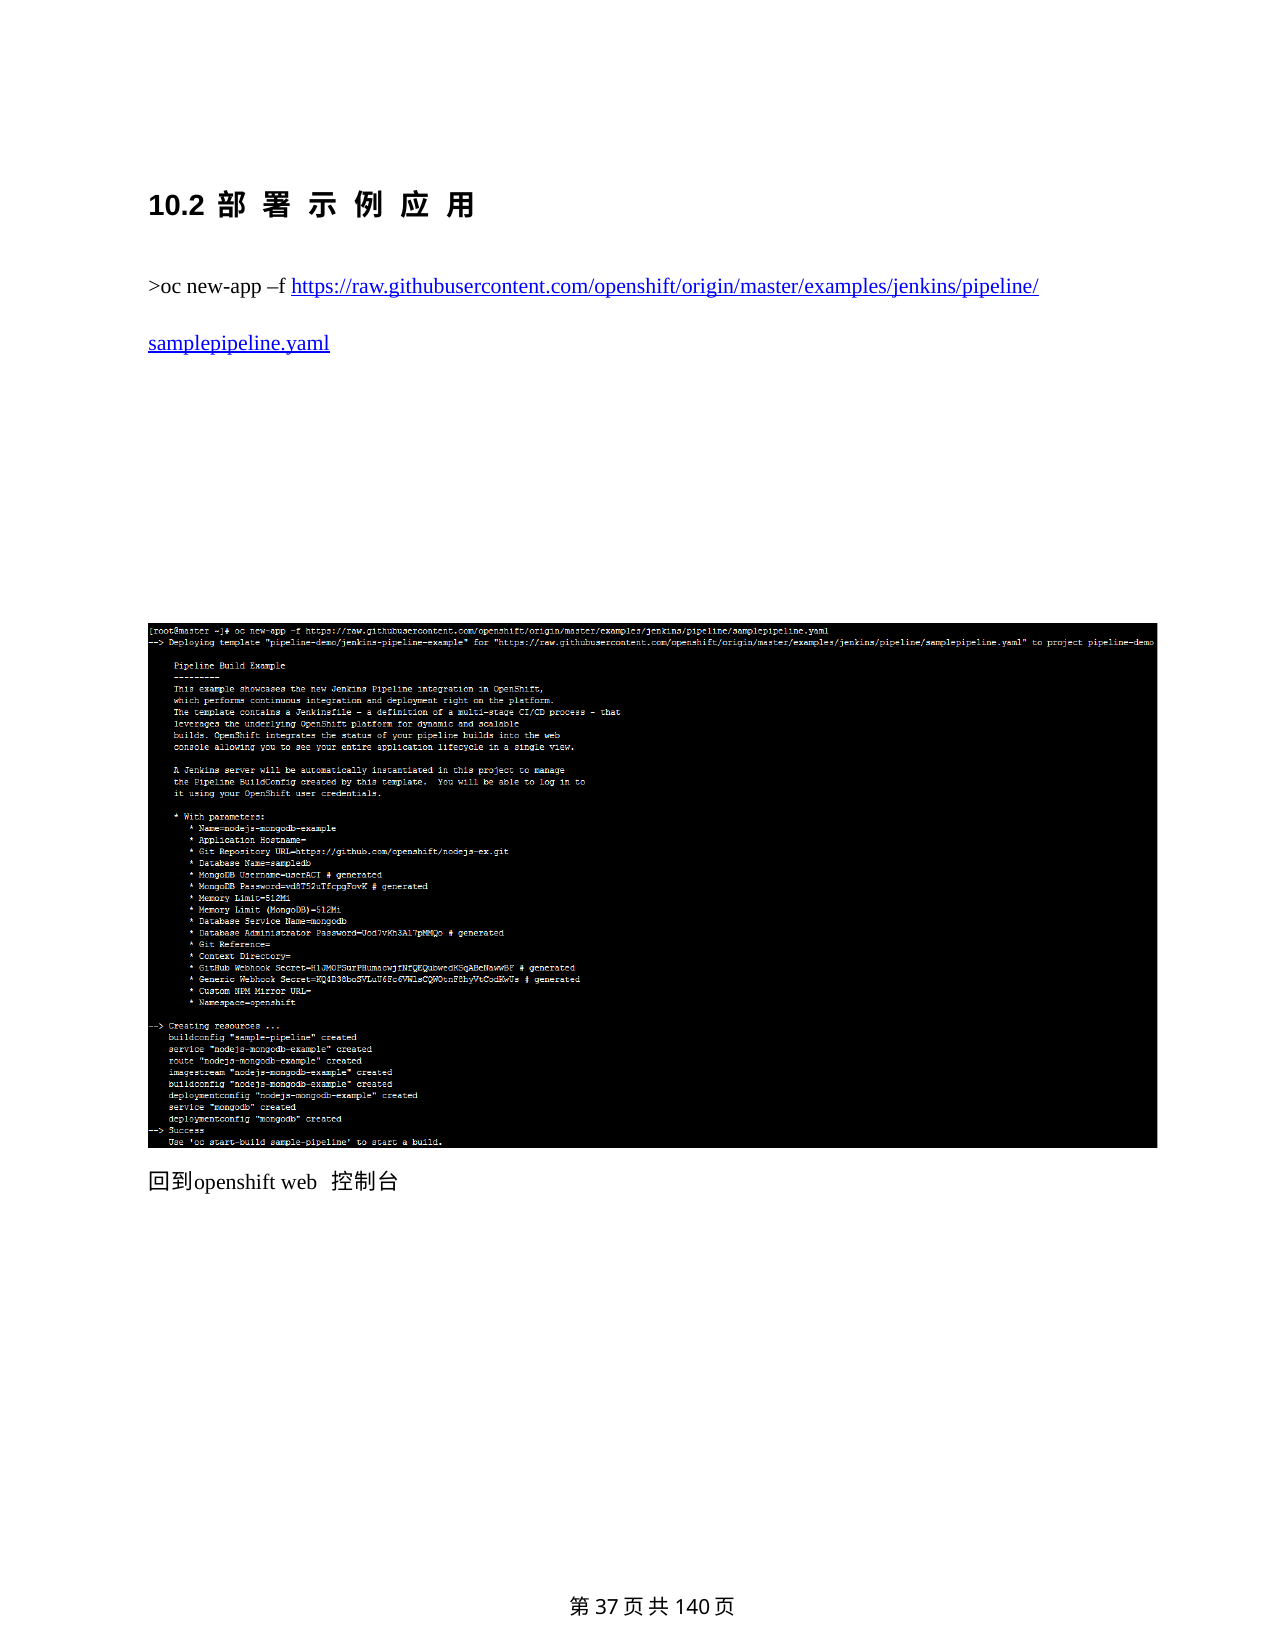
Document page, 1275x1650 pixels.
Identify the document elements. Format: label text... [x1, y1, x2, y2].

text >oc new-app –f https://raw.githubusercontent.com/openshift/origin/master/examples/jenkins/pipeline/samplepipeline.yaml [148, 267, 1156, 623]
subtitle 部署示例应用 [148, 165, 1156, 240]
text 回到openshift web控制台 [148, 1161, 1156, 1198]
picture [148, 623, 1158, 1148]
